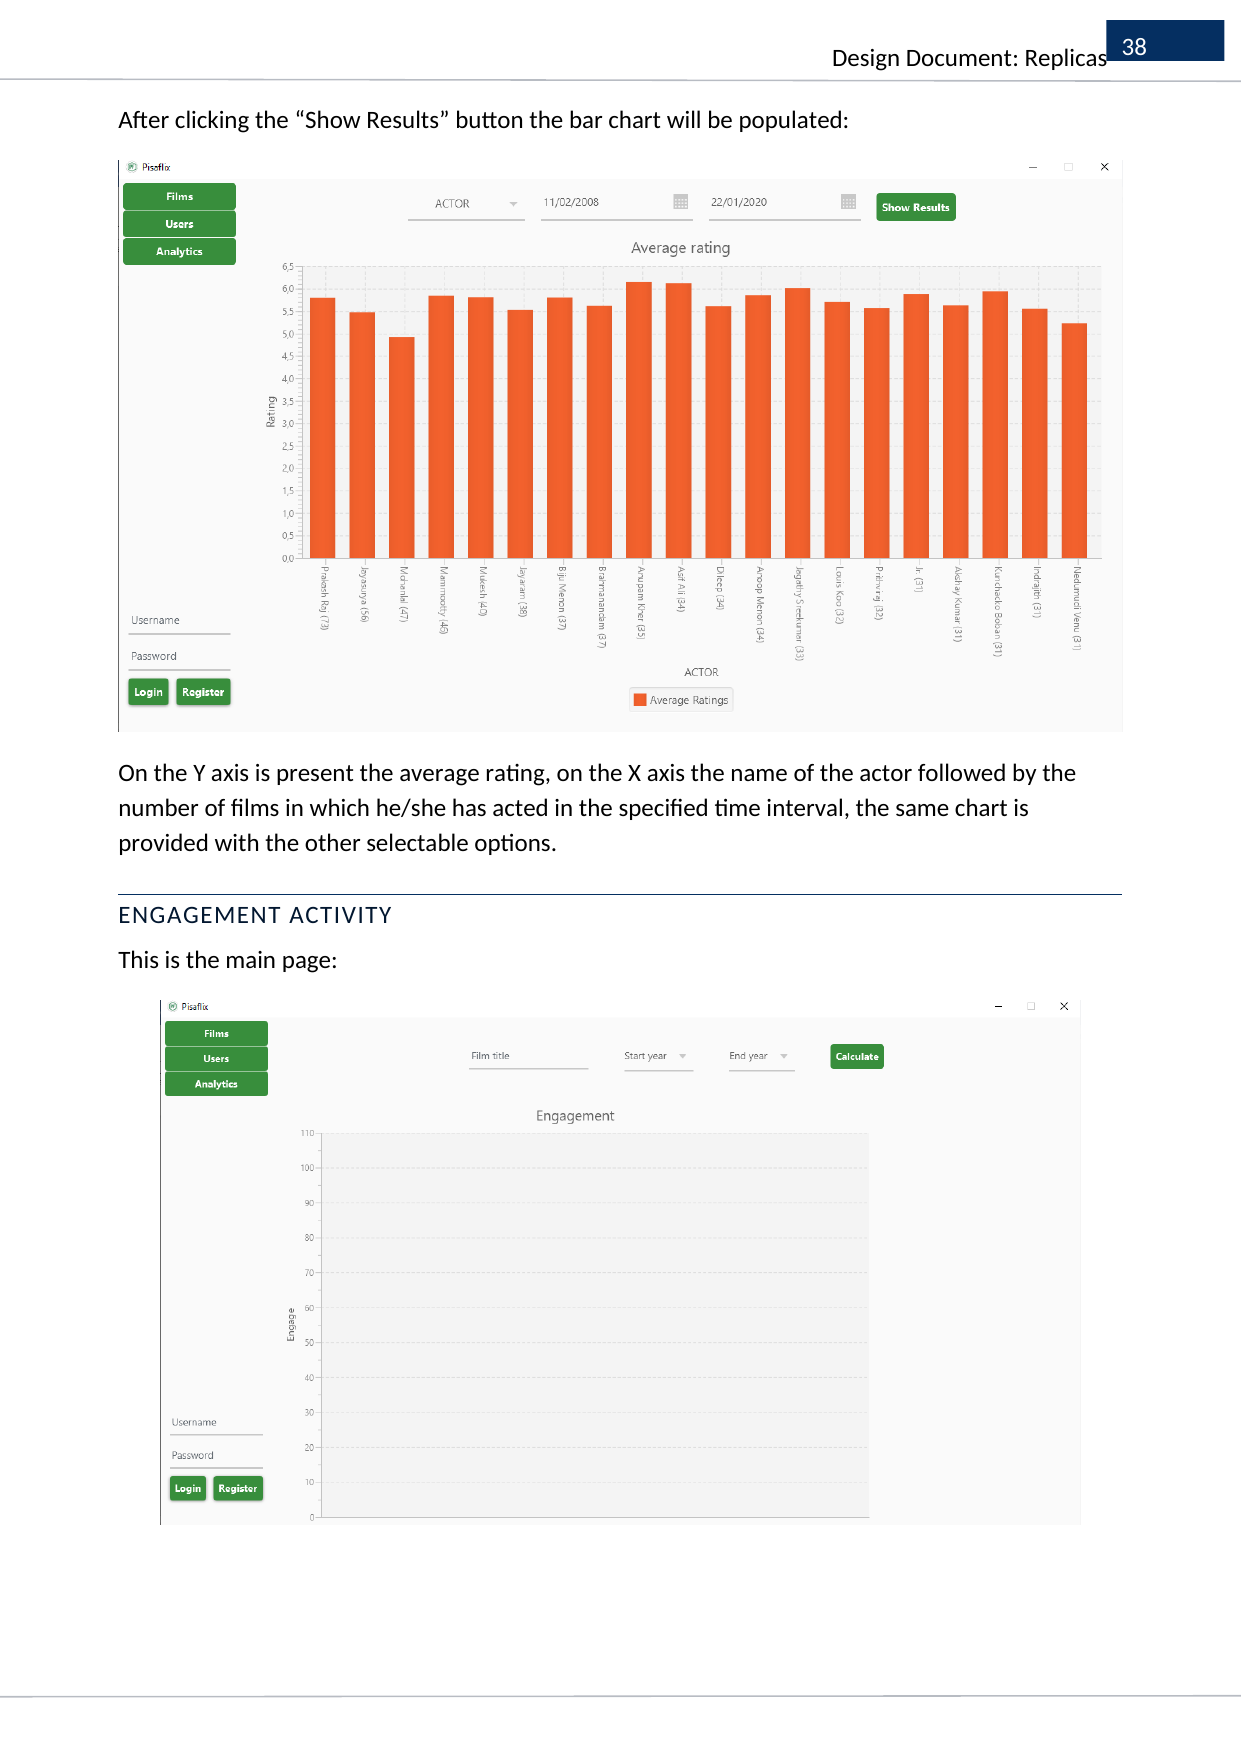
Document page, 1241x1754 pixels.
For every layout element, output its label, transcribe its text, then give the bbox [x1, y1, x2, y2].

text On the Y axis is present the average rating, on the X axis the name of the actor followed by the number of films in which he/she has acted in the specified time interval, the same chart is provided with the other selectable options. [118, 757, 1122, 858]
text This is the main page: [118, 945, 1122, 975]
text After clicking the “Show Results” button the bar chart will be populated: [118, 104, 1122, 135]
picture [160, 1000, 1080, 1525]
picture [118, 160, 1123, 732]
subtitle Engagement activity [118, 895, 1122, 930]
